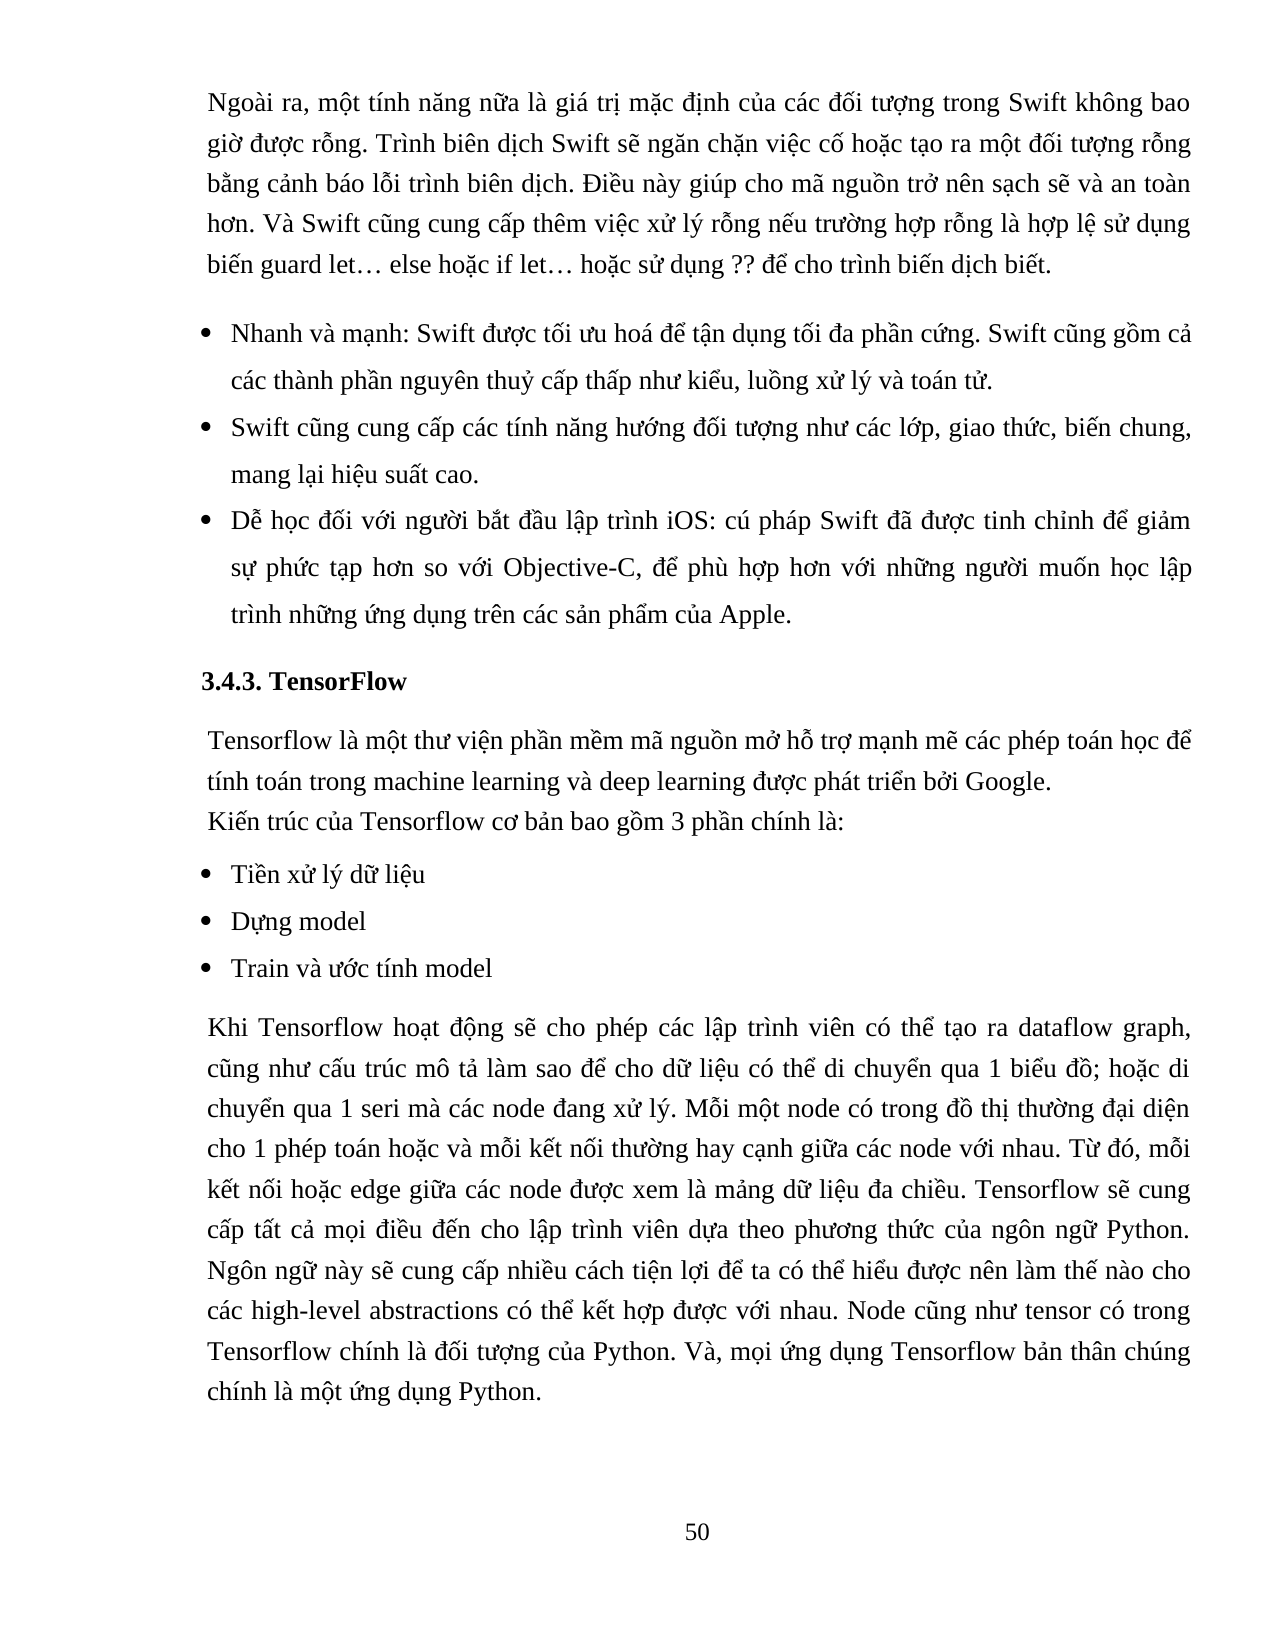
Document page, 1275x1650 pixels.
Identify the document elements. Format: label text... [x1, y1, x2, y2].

list Dựng model [201, 905, 1193, 936]
text Khi Tensorflow hoạt động sẽ cho phép các lập trình viên có thể tạo ra dataflow graph, cũng như cấu trúc mô tả làm sao để cho dữ liệu có thể di chuyển qua 1 biểu đồ; hoặc di chuyển qua 1 seri mà các node đang xử lý. Mỗi một node có trong đồ thị thường đại diện cho 1 phép toán hoặc và mỗi kết nối thường hay cạnh giữa các node với nhau. Từ đó, mỗi kết nối hoặc edge giữa các node được xem là mảng dữ liệu đa chiều. Tensorflow sẽ cung cấp tất cả mọi điều đến cho lập trình viên dựa theo phương thức của ngôn ngữ Python. Ngôn ngữ này sẽ cung cấp nhiều cách tiện lợi để ta có thể hiểu được nên làm thế nào cho các high-level abstractions có thể kết hợp được với nhau. Node cũng như tensor có trong Tensorflow chính là đối tượng của Python. Và, mọi ứng dụng Tensorflow bản thân chúng chính là một ứng dụng Python. [207, 1011, 1193, 1406]
list Train và ước tính model [201, 952, 1193, 983]
text Ngoài ra, một tính năng nữa là giá trị mặc định của các đối tượng trong Swift không bao giờ được rỗng. Trình biên dịch Swift sẽ ngăn chặn việc cố hoặc tạo ra một đối tượng rỗng bằng cảnh báo lỗi trình biên dịch. Điều này giúp cho mã nguồn trở nên sạch sẽ và an toàn hơn. Và Swift cũng cung cấp thêm việc xử lý rỗng nếu trường hợp rỗng là hợp lệ sử dụng biến guard let… else hoặc if let… hoặc sử dụng ?? để cho trình biến dịch biết. [207, 86, 1193, 279]
text Tensorflow là một thư viện phần mềm mã nguồn mở hỗ trợ mạnh mẽ các phép toán học để tính toán trong machine learning và deep learning được phát triển bởi Google. [207, 724, 1193, 796]
list Tiền xử lý dữ liệu [201, 858, 1193, 889]
list Swift cũng cung cấp các tính năng hướng đối tượng như các lớp, giao thức, biến chung, mang lại hiệu suất cao. [201, 411, 1193, 489]
list Nhanh và mạnh: Swift được tối ưu hoá để tận dụng tối đa phần cứng. Swift cũng gồm cả các thành phần nguyên thuỷ cấp thấp như kiểu, luồng xử lý và toán tử. [201, 317, 1193, 395]
text Kiến trúc của Tensorflow cơ bản bao gồm 3 phần chính là: [207, 805, 1193, 836]
list Dễ học đối với người bắt đầu lập trình iOS: cú pháp Swift đã được tinh chỉnh để giảm sự phức tạp hơn so với Objective-C, để phù hợp hơn với những người muốn học lập trình những ứng dụng trên các sản phẩm của Apple. [201, 504, 1193, 629]
subtitle 3.4.3. TensorFlow [201, 665, 1193, 696]
